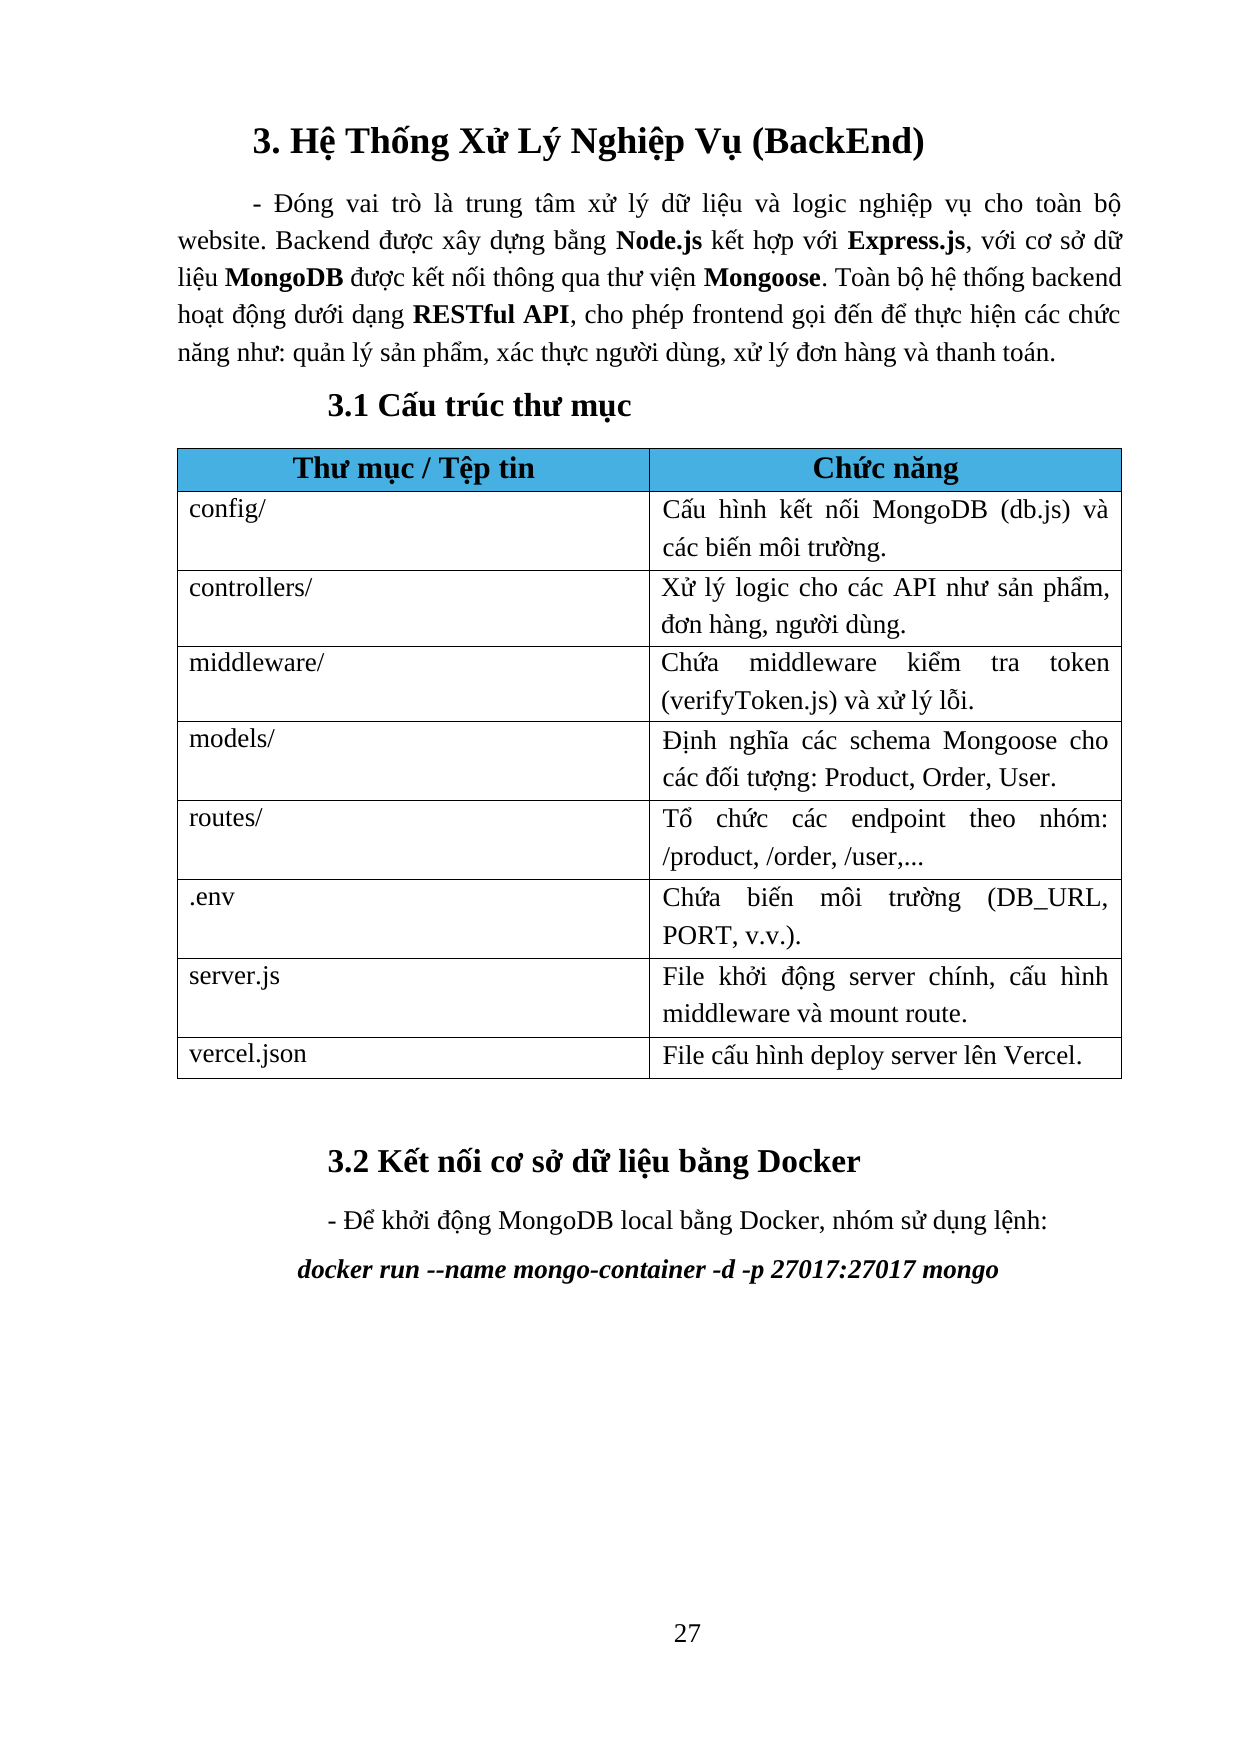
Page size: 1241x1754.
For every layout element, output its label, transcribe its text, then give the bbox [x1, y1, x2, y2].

subtitle 3. Hệ Thống Xử Lý Nghiệp Vụ (BackEnd) [177, 118, 1122, 161]
table_cell server.js [178, 959, 649, 1037]
text - Để khởi động MongoDB local bằng Docker, nhóm sử dụng lệnh: [177, 1204, 1122, 1235]
text docker run --name mongo-container -d -p 27017:27017 mongo [177, 1253, 1122, 1285]
table_cell [650, 880, 1121, 958]
table_header Thư mục / Tệp tin [178, 449, 649, 491]
table_cell config/ [178, 492, 649, 570]
subtitle 3.1 Cấu trúc thư mục [252, 386, 1122, 424]
table_cell middleware/ [178, 647, 649, 721]
subtitle 3.2 Kết nối cơ sở dữ liệu bằng Docker [252, 1141, 1122, 1180]
table_header Chức năng [650, 449, 1121, 491]
table_cell Xử lý logic cho các API như sản phẩm, đơn hàng, người dùng. [650, 571, 1121, 646]
table_cell controllers/ [178, 571, 649, 646]
text - Đóng vai trò là trung tâm xử lý dữ liệu và logic nghiệp vụ cho toàn bộ website. Backend được xây dựng bằng Node.js kết hợp với Express.js, với cơ sở dữ liệu MongoDB được kết nối thông qua thư viện Mongoose. Toàn bộ hệ thống backend hoạt động dưới dạng RESTful API, cho phép frontend gọi đến để thực hiện các chức năng như: quản lý sản phẩm, xác thực người dùng, xử lý đơn hàng và thanh toán. [177, 187, 1122, 367]
table_cell Chứa middleware kiểm tra token (verifyToken.js) và xử lý lỗi. [650, 647, 1121, 721]
table_cell routes/ [178, 801, 649, 879]
table_cell [650, 722, 1121, 800]
table_cell [650, 1038, 1121, 1078]
table_cell [650, 492, 1121, 570]
table_cell vercel.json [178, 1038, 649, 1078]
table_cell models/ [178, 722, 649, 800]
table_cell [650, 801, 1121, 879]
table_cell [650, 959, 1121, 1037]
table_cell .env [178, 880, 649, 958]
